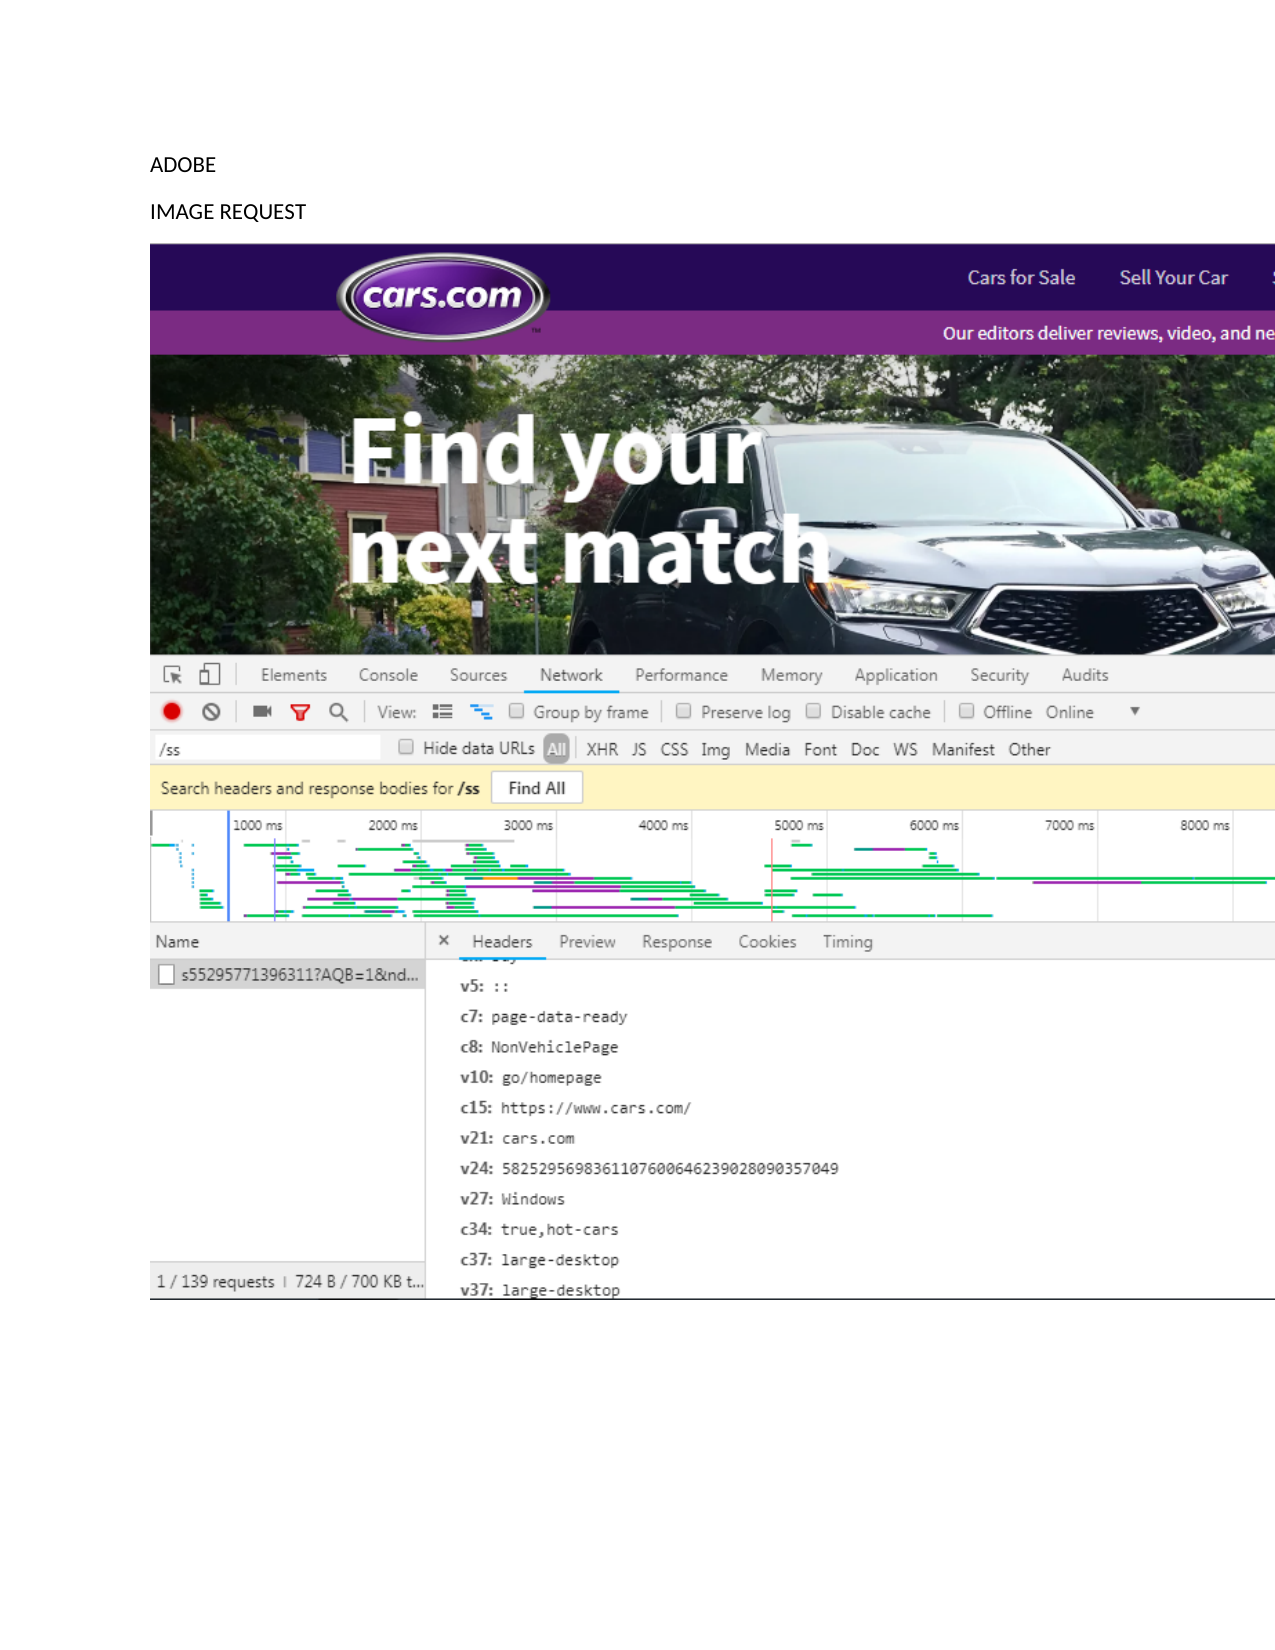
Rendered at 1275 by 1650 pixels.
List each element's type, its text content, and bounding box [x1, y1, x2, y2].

text IMAGE REQUEST [150, 197, 1125, 225]
picture [150, 243, 1275, 1300]
text ADOBE [150, 150, 1125, 178]
